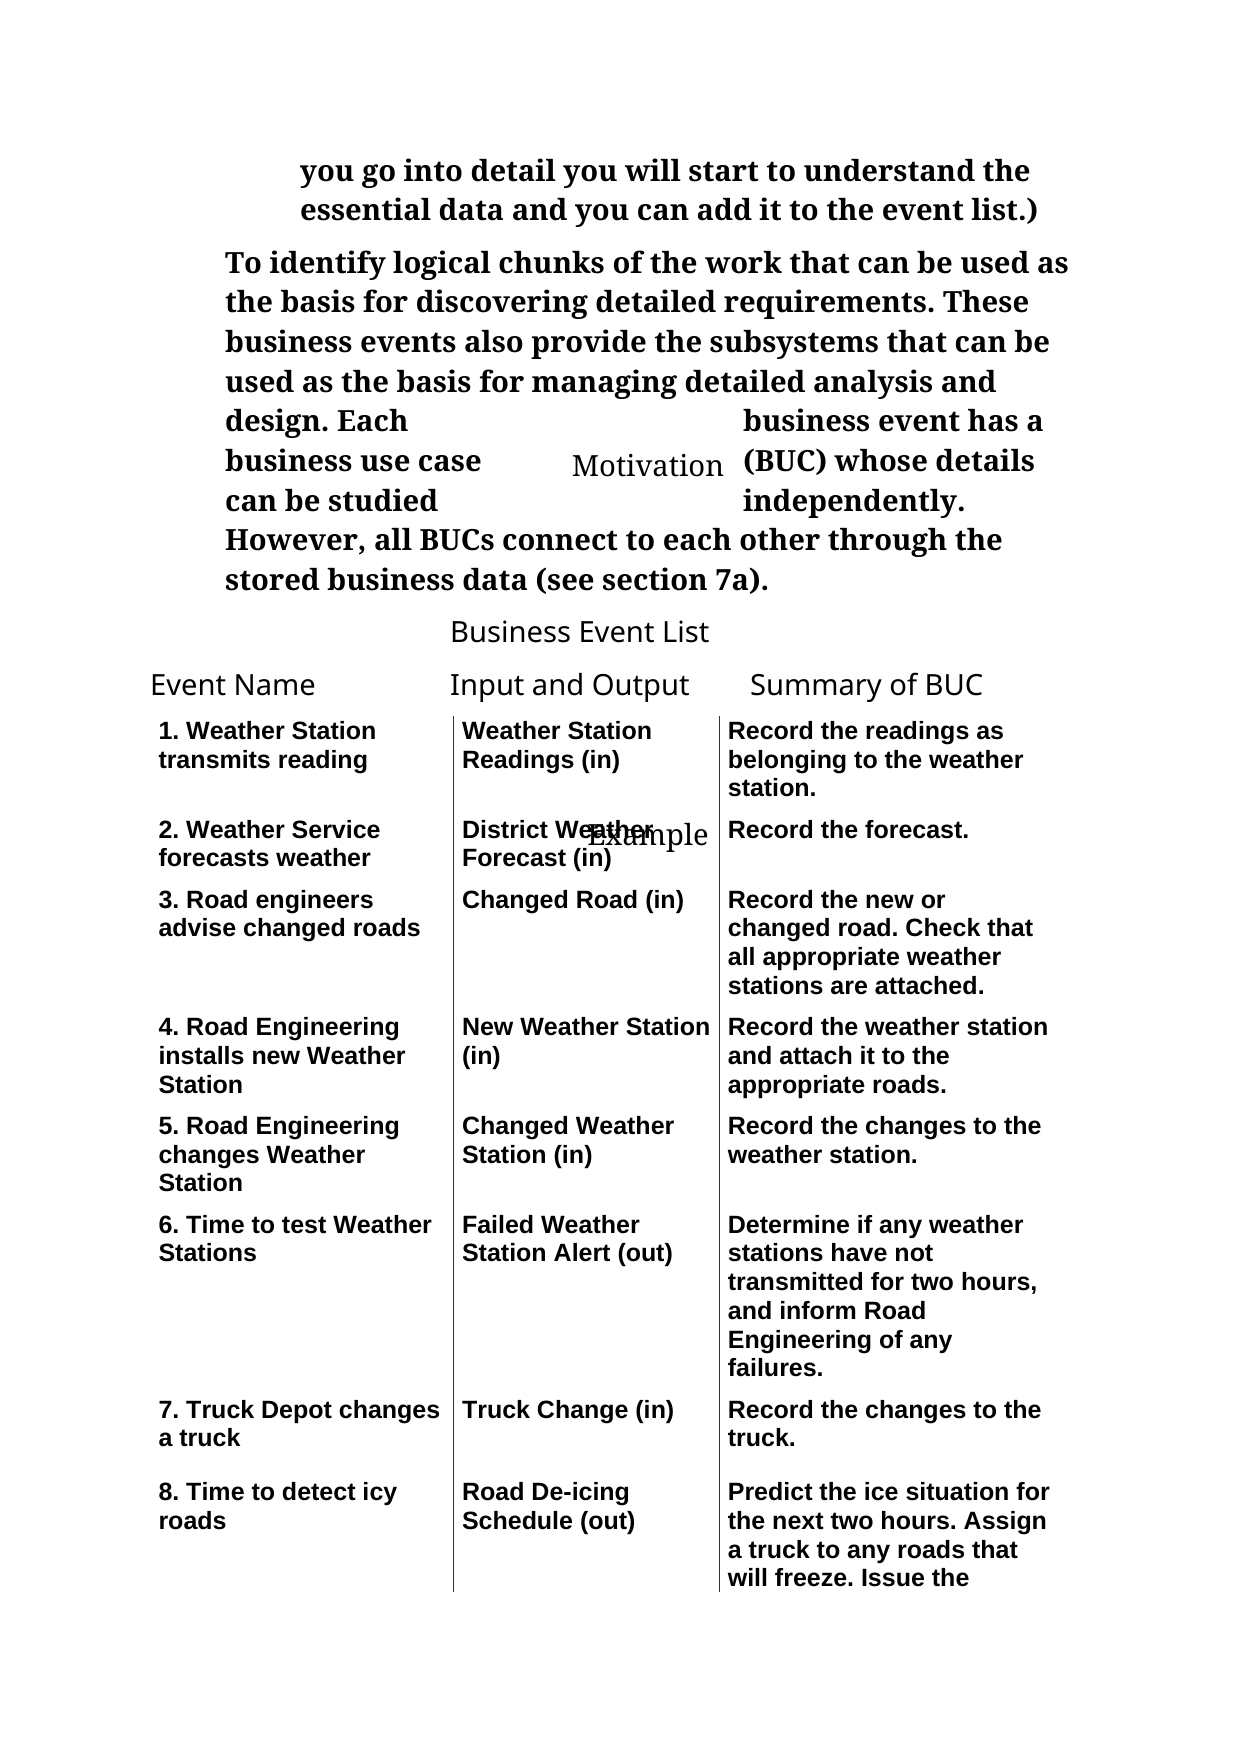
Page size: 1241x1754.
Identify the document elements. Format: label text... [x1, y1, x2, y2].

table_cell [454, 1477, 719, 1592]
table_cell District Weather Forecast (in) [454, 815, 719, 885]
table_cell Record the forecast. [720, 815, 1059, 885]
text Example [587, 814, 709, 854]
table_cell Changed Road (in) [454, 885, 719, 1012]
table_cell 6. Time to test Weather Stations [150, 1210, 453, 1395]
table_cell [720, 1477, 1059, 1592]
table_cell Truck Change (in) [454, 1395, 719, 1477]
title Business Event List [150, 612, 1090, 651]
text Motivation [572, 445, 724, 484]
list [225, 150, 1090, 229]
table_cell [150, 1477, 453, 1592]
table_cell 7. Truck Depot changes a truck [150, 1395, 453, 1477]
table_cell Record the new or changed road. Check that all appropriate weather stations are attached. [720, 885, 1059, 1012]
table_header Weather Station Readings (in) [454, 716, 719, 815]
table_cell Record the weather station and attach it to the appropriate roads. [720, 1012, 1059, 1111]
table_header Record the readings as belonging to the weather station. [720, 716, 1059, 815]
table_cell 2. Weather Service forecasts weather [150, 815, 453, 885]
table_cell Failed Weather Station Alert (out) [454, 1210, 719, 1395]
table_header 1. Weather Station transmits reading [150, 716, 453, 815]
table_cell Determine if any weather stations have not transmitted for two hours, and inform Road Engineering of any failures. [720, 1210, 1059, 1395]
table_cell 3. Road engineers advise changed roads [150, 885, 453, 1012]
table_cell 5. Road Engineering changes Weather Station [150, 1111, 453, 1210]
table_cell Record the changes to the weather station. [720, 1111, 1059, 1210]
table_cell Record the changes to the truck. [720, 1395, 1059, 1477]
text Event Name Input and Output Summary of BUC [150, 664, 1090, 703]
table_cell 4. Road Engineering installs new Weather Station [150, 1012, 453, 1111]
subtitle To identify logical chunks of the work that can be used as the basis for discovering detailed requirements. These business events also provide the subsystems that can be used as the basis for managing detailed analysis and design. Each business event has a business use case (BUC) whose details can be studied independently. However, all BUCs connect to each other through the stored business data (see section 7a). [225, 242, 1090, 599]
table_cell Changed Weather Station (in) [454, 1111, 719, 1210]
table_cell New Weather Station (in) [454, 1012, 719, 1111]
